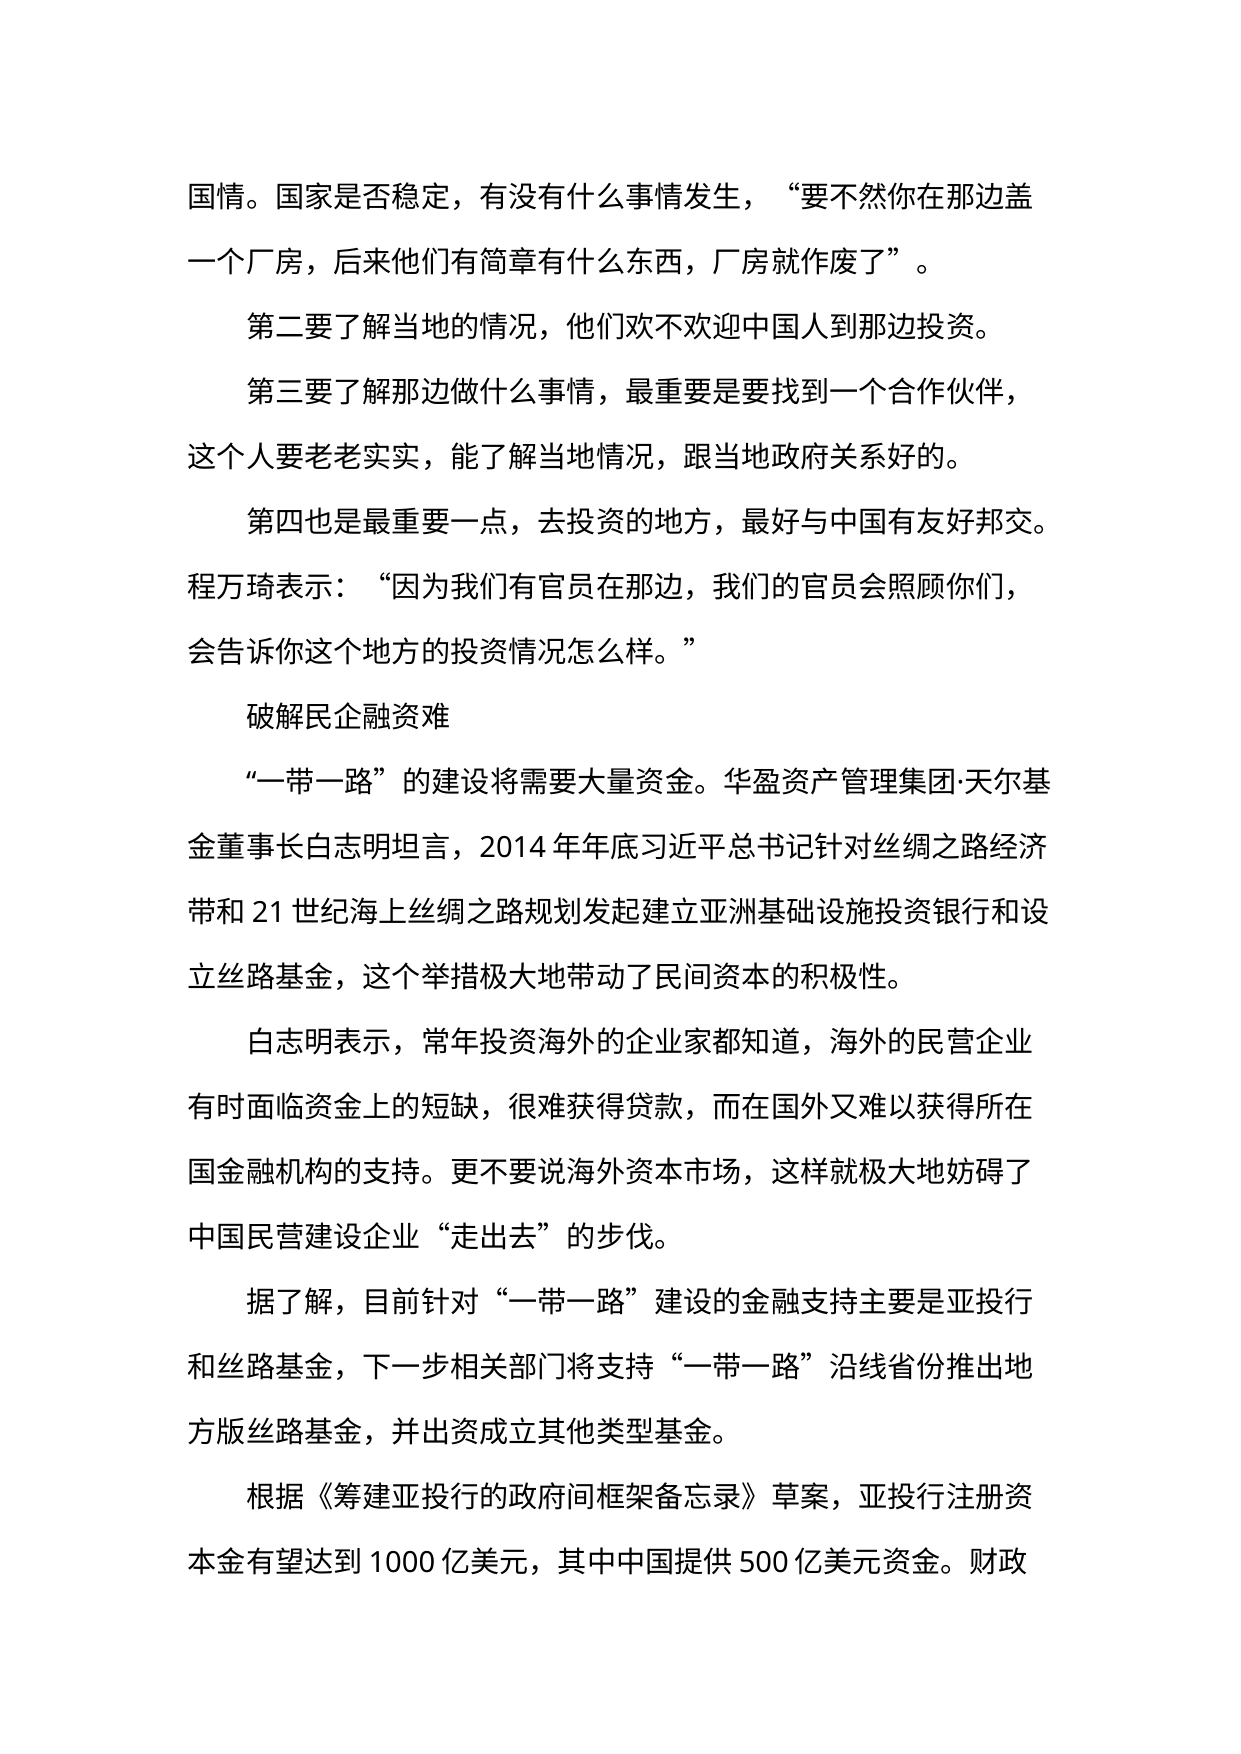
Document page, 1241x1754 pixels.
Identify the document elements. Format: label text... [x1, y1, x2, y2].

text 破解民企融资难 [187, 682, 1053, 747]
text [187, 1462, 1053, 1592]
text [187, 162, 1053, 292]
text “一带一路”的建设将需要大量资金。华盈资产管理集团·天尔基金董事长白志明坦言，2014年年底习近平总书记针对丝绸之路经济带和21世纪海上丝绸之路规划发起建立亚洲基础设施投资银行和设立丝路基金，这个举措极大地带动了民间资本的积极性。 [187, 747, 1053, 1007]
text 第四也是最重要一点，去投资的地方，最好与中国有友好邦交。程万琦表示：“因为我们有官员在那边，我们的官员会照顾你们，会告诉你这个地方的投资情况怎么样。” [187, 487, 1053, 682]
text 据了解，目前针对“一带一路”建设的金融支持主要是亚投行和丝路基金，下一步相关部门将支持“一带一路”沿线省份推出地方版丝路基金，并出资成立其他类型基金。 [187, 1267, 1053, 1462]
text 第三要了解那边做什么事情，最重要是要找到一个合作伙伴，这个人要老老实实，能了解当地情况，跟当地政府关系好的。 [187, 357, 1053, 487]
text 白志明表示，常年投资海外的企业家都知道，海外的民营企业有时面临资金上的短缺，很难获得贷款，而在国外又难以获得所在国金融机构的支持。更不要说海外资本市场，这样就极大地妨碍了中国民营建设企业“走出去”的步伐。 [187, 1007, 1053, 1267]
text 第二要了解当地的情况，他们欢不欢迎中国人到那边投资。 [187, 292, 1053, 357]
